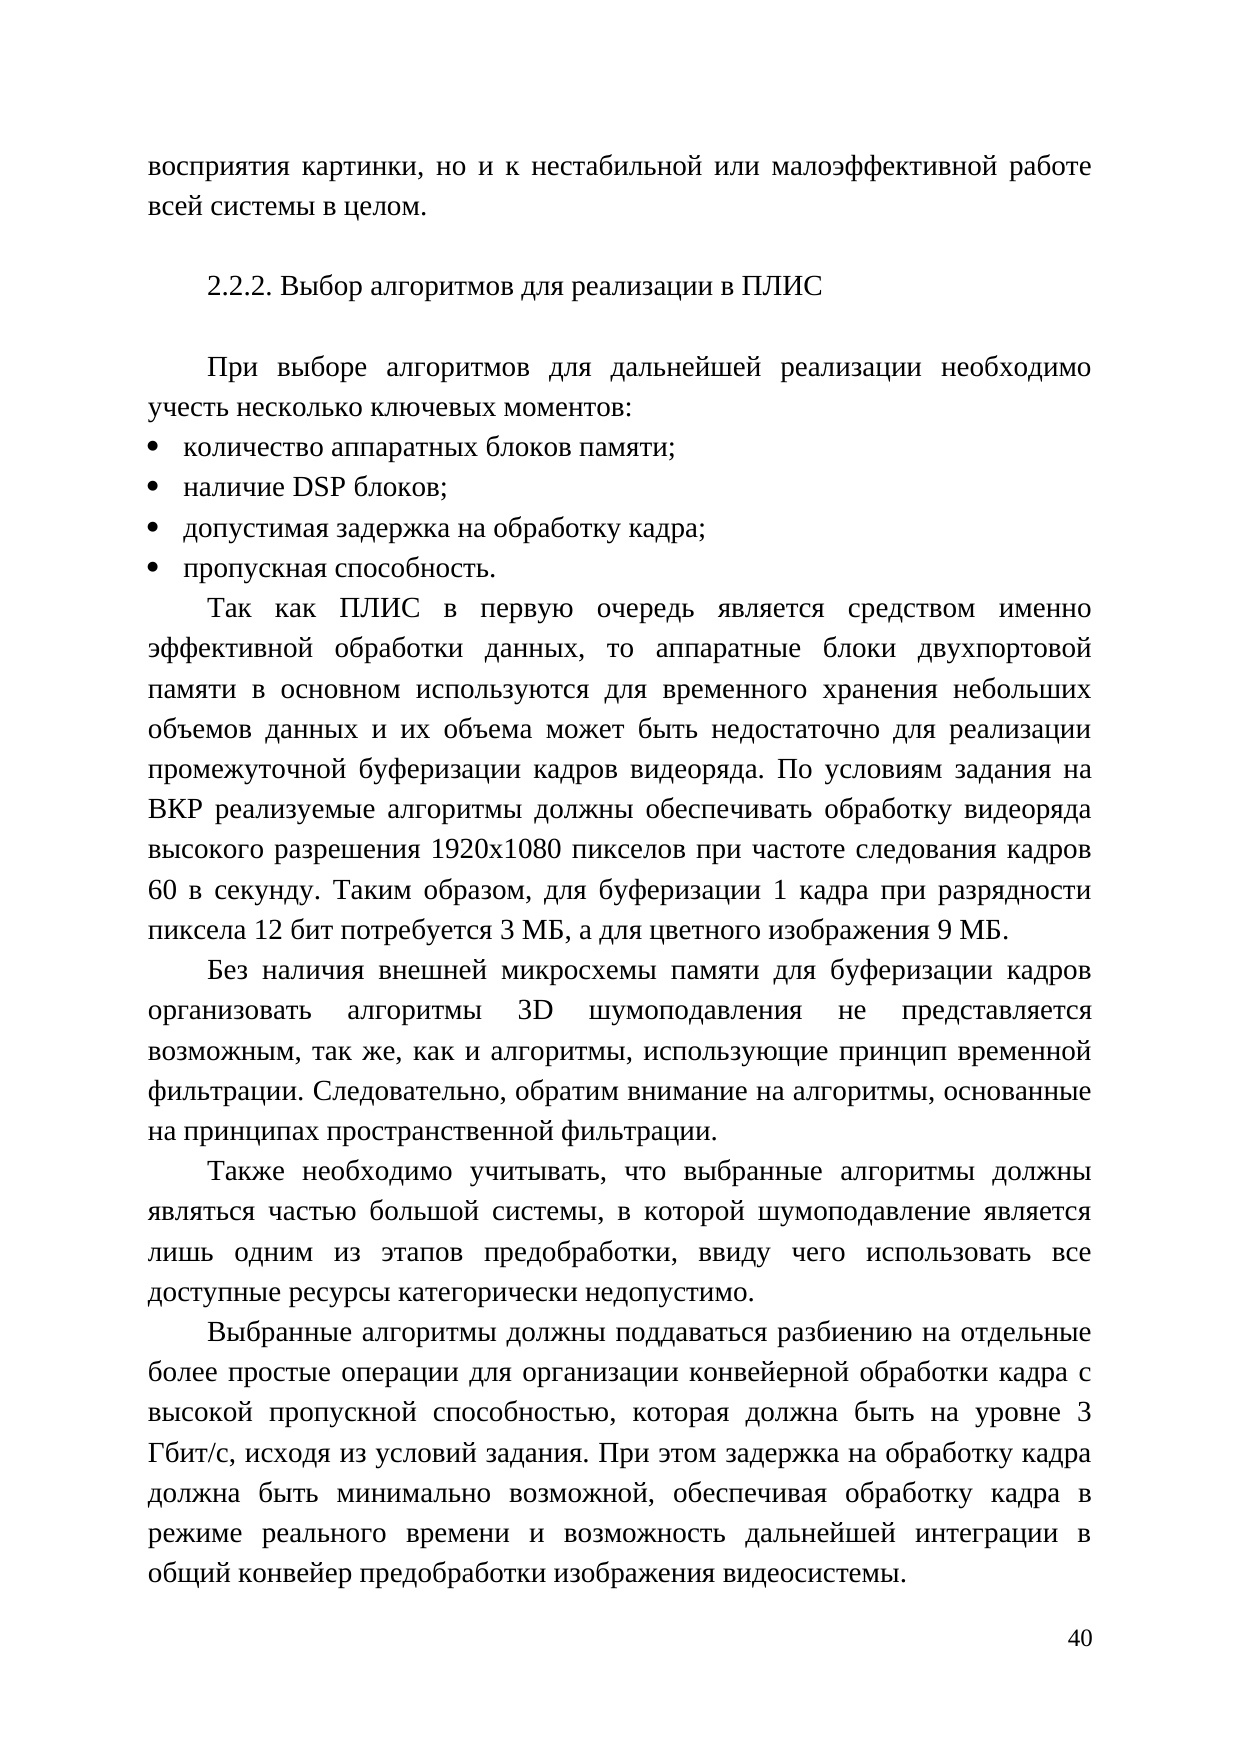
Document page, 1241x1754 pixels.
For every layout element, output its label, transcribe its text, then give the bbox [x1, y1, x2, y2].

text При выборе алгоритмов для дальнейшей реализации необходимо учесть несколько ключевых моментов: [148, 349, 1092, 422]
text Так как ПЛИС в первую очередь является средством именно эффективной обработки данных, то аппаратные блоки двухпортовой памяти в основном используются для временного хранения небольших объемов данных и их объема может быть недостаточно для реализации промежуточной буферизации кадров видеоряда. По условиям задания на ВКР реализуемые алгоритмы должны обеспечивать обработку видеоряда высокого разрешения 1920х1080 пикселов при частоте следования кадров 60 в секунду. Таким образом, для буферизации 1 кадра при разрядности пиксела 12 бит потребуется 3 МБ, а для цветного изображения 9 МБ. [148, 590, 1092, 946]
list количество аппаратных блоков памяти; [148, 429, 1092, 463]
list Выбор алгоритмов для реализации в ПЛИС [207, 268, 1092, 302]
text Также необходимо учитывать, что выбранные алгоритмы должны являться частью большой системы, в которой шумоподавление является лишь одним из этапов предобработки, ввиду чего использовать все доступные ресурсы категорически недопустимо. [148, 1153, 1092, 1307]
text Без наличия внешней микросхемы памяти для буферизации кадров организовать алгоритмы 3D шумоподавления не представляется возможным, так же, как и алгоритмы, использующие принцип временной фильтрации. Следовательно, обратим внимание на алгоритмы, основанные на принципах пространственной фильтрации. [148, 952, 1092, 1147]
text Выбранные алгоритмы должны поддаваться разбиению на отдельные более простые операции для организации конвейерной обработки кадра с высокой пропускной способностью, которая должна быть на уровне 3 Гбит/с, исходя из условий задания. При этом задержка на обработку кадра должна быть минимально возможной, обеспечивая обработку кадра в режиме реального времени и возможность дальнейшей интеграции в общий конвейер предобработки изображения видеосистемы. [148, 1314, 1092, 1589]
list допустимая задержка на обработку кадра; [148, 510, 1092, 543]
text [148, 181, 1092, 221]
list наличие DSP блоков; [148, 469, 1092, 503]
list пропускная способность. [148, 550, 1092, 584]
